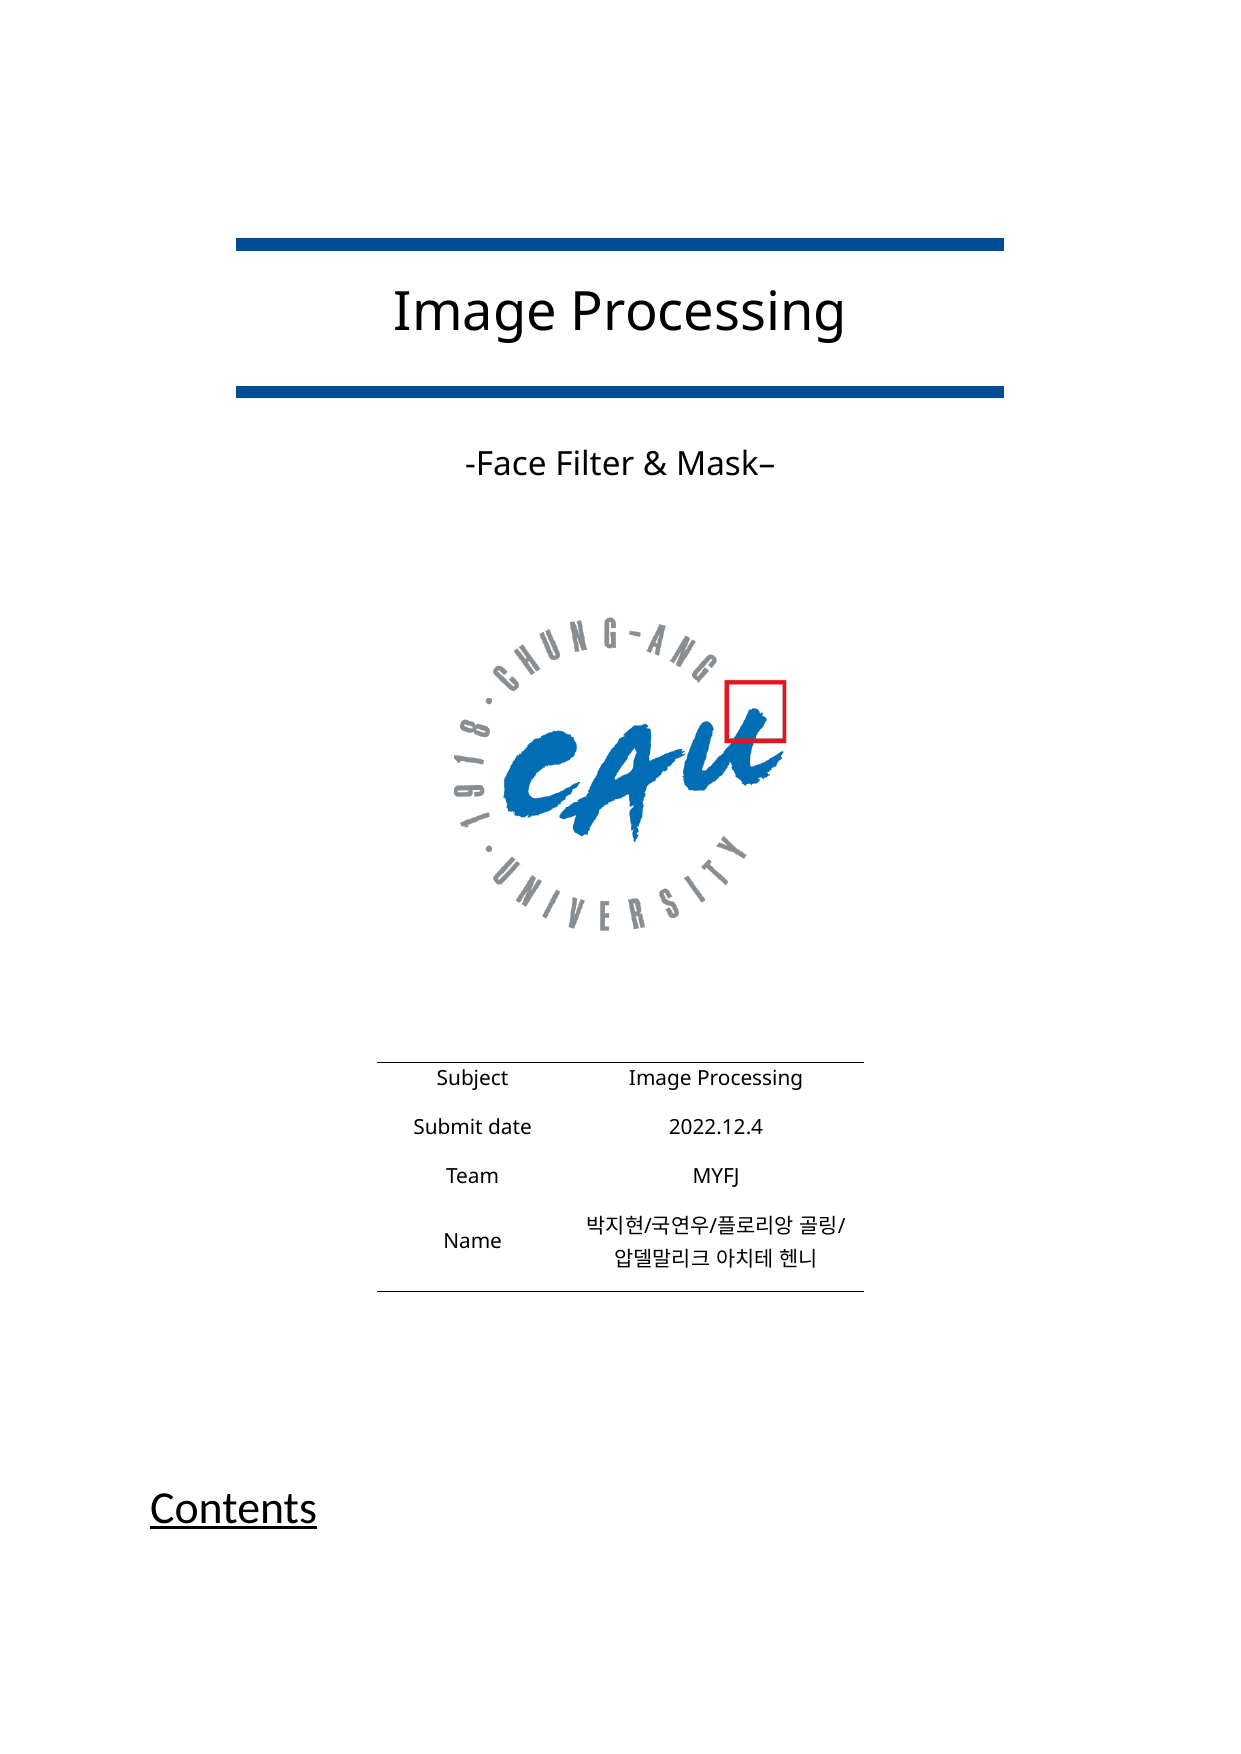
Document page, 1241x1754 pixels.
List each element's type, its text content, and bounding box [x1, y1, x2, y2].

text Contents [150, 1479, 1090, 1534]
table_cell 박지현/국연우/플로리앙 골링/압델말리크 아치테 헨니 [568, 1210, 863, 1291]
picture [453, 617, 787, 931]
table_header Subject [377, 1063, 568, 1111]
table_header Image Processing [568, 1063, 863, 1111]
table_header Image Processing [236, 251, 1004, 386]
table_cell Team [377, 1160, 568, 1209]
table_cell Name [377, 1210, 568, 1291]
text -Face Filter & Mask– [150, 439, 1090, 485]
table_cell MYFJ [568, 1160, 863, 1209]
table_cell 2022.12.4 [568, 1111, 863, 1160]
table_cell Submit date [377, 1111, 568, 1160]
